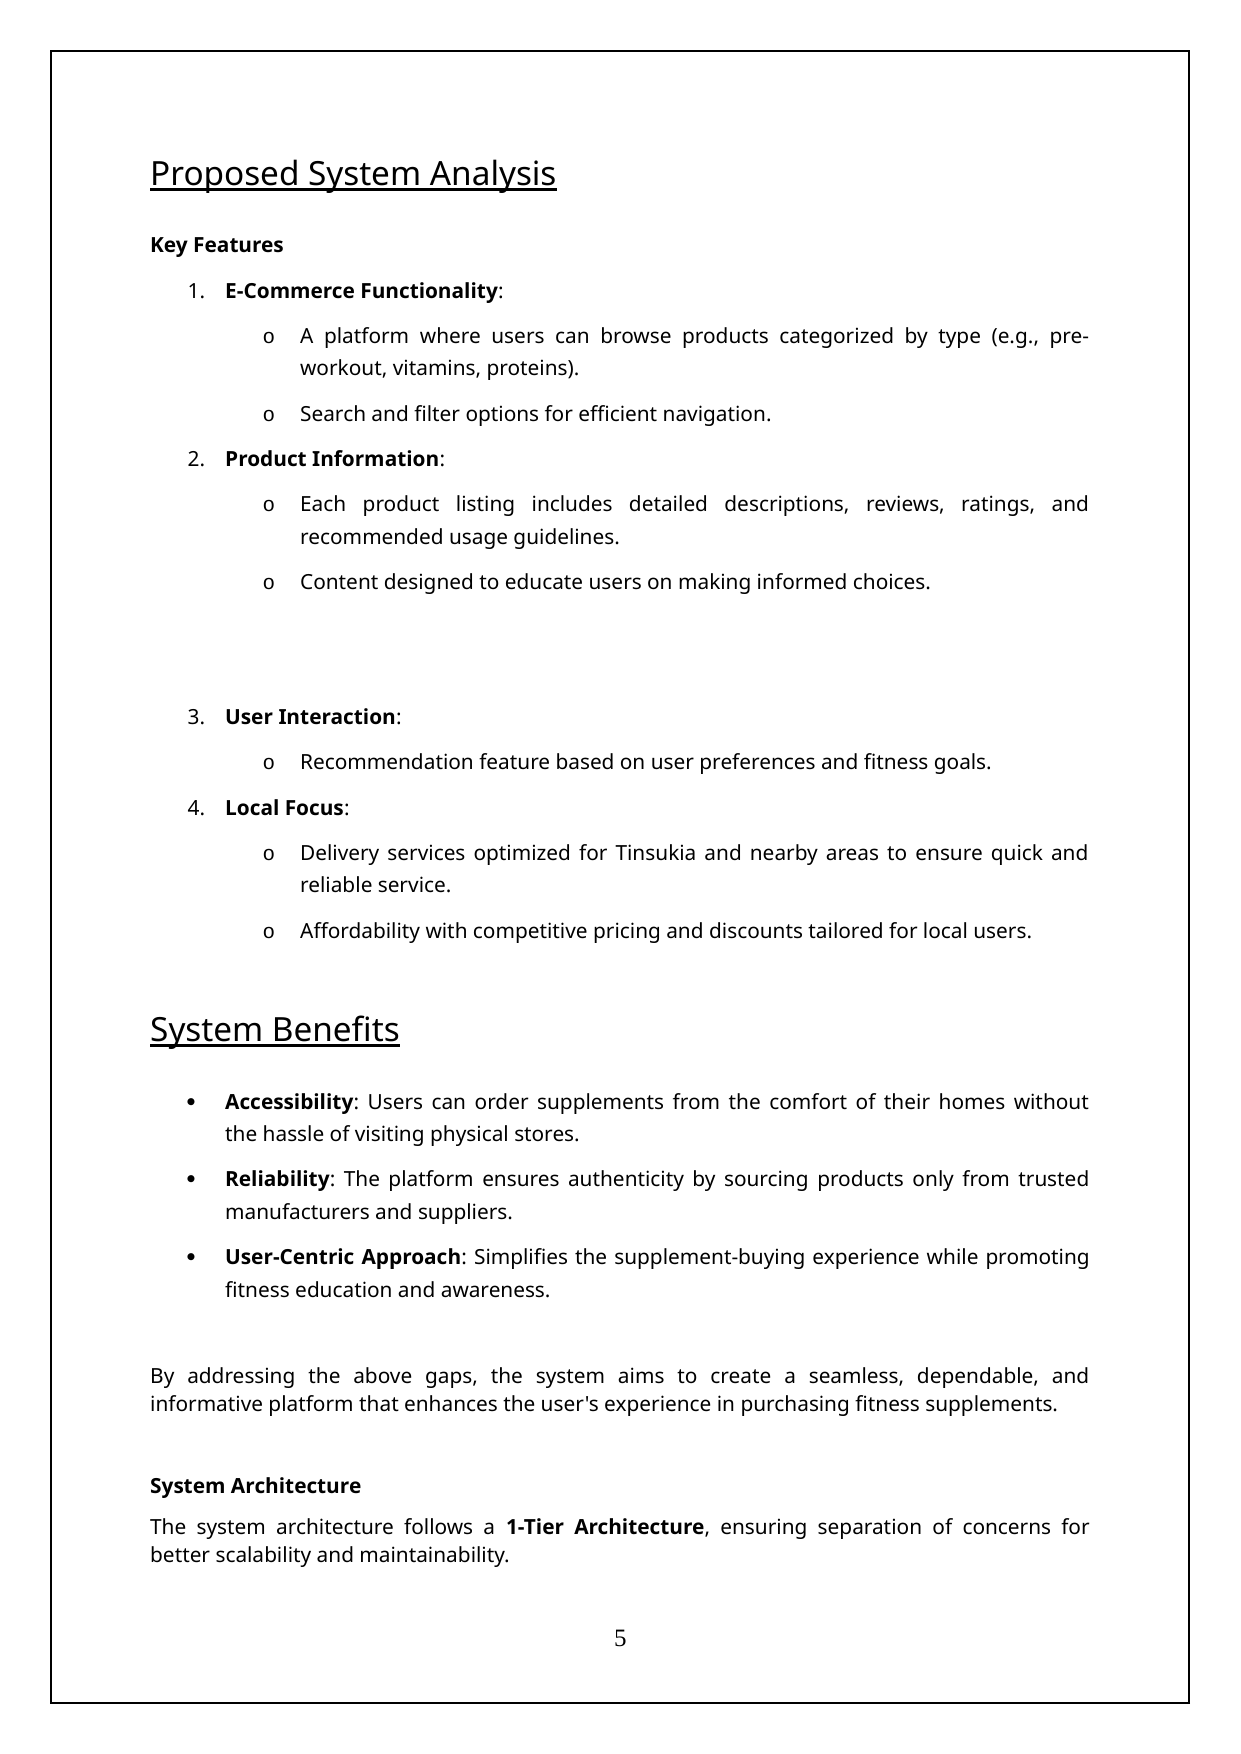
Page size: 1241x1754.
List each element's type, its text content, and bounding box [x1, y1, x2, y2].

subtitle System Benefits [150, 1006, 1090, 1052]
list E-Commerce Functionality: [187, 276, 1090, 304]
list User-Centric Approach: Simplifies the supplement-buying experience while promoting fitness education and awareness. [187, 1242, 1090, 1303]
list Each product listing includes detailed descriptions, reviews, ratings, and recommended usage guidelines. [262, 489, 1090, 550]
list Recommendation feature based on user preferences and fitness goals. [262, 747, 1090, 776]
text The system architecture follows a 1-Tier Architecture, ensuring separation of concerns for better scalability and maintainability. [150, 1512, 1090, 1569]
list Accessibility: Users can order supplements from the comfort of their homes without the hassle of visiting physical stores. [187, 1087, 1090, 1148]
list Delivery services optimized for Tinsukia and nearby areas to ensure quick and reliable service. [262, 838, 1090, 899]
list A platform where users can browse products categorized by type (e.g., pre-workout, vitamins, proteins). [262, 321, 1090, 382]
text By addressing the above gaps, the system aims to create a seamless, dependable, and informative platform that enhances the user's experience in purchasing fitness supplements. [150, 1361, 1090, 1418]
list Affordability with competitive pricing and discounts tailored for local users. [262, 916, 1090, 944]
text System Architecture [150, 1471, 1090, 1499]
text Key Features [150, 231, 1090, 259]
list Local Focus: [187, 793, 1090, 821]
list User Interaction: [187, 702, 1090, 731]
subtitle Proposed System Analysis [150, 150, 1090, 195]
list Search and filter options for efficient navigation. [262, 399, 1090, 427]
list Product Information: [187, 444, 1090, 472]
list Content designed to educate users on making informed choices. [262, 567, 1090, 595]
list Reliability: The platform ensures authenticity by sourcing products only from trusted manufacturers and suppliers. [187, 1164, 1090, 1226]
